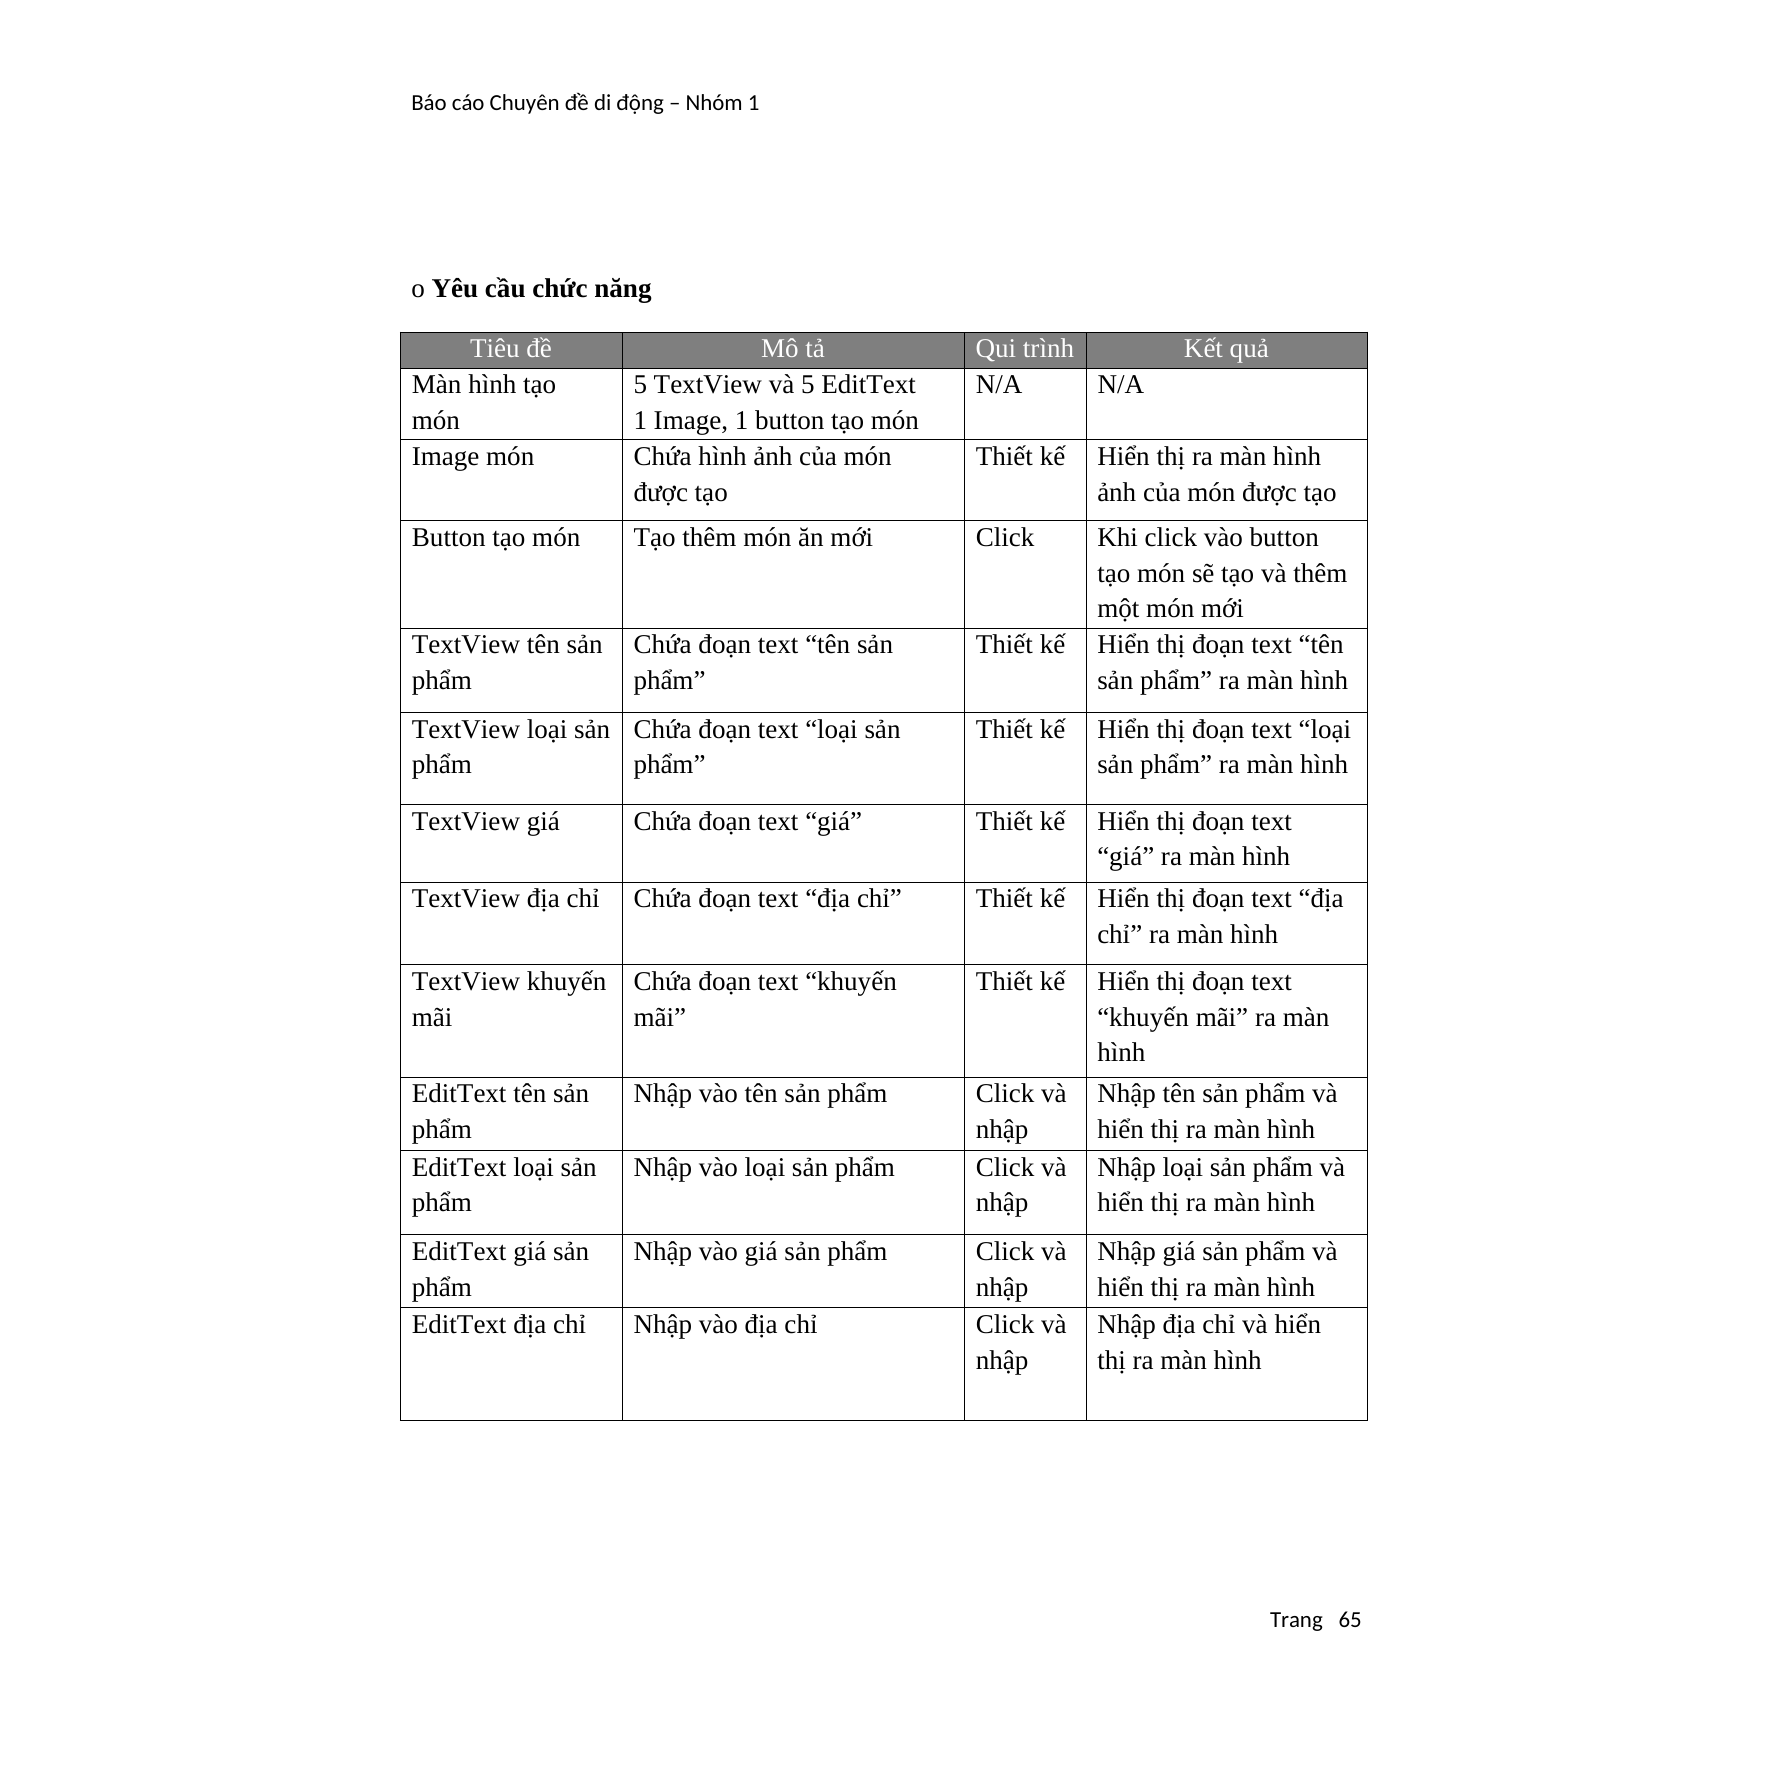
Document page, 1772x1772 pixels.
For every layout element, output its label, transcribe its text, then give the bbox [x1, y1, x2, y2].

table_cell Hiển thị đoạn text “loại sản phẩm” ra màn hình [1087, 713, 1367, 804]
table_cell Thiết kế [965, 440, 1086, 520]
table_cell Thiết kế [965, 629, 1086, 712]
table_cell Hiển thị đoạn text “giá” ra màn hình [1087, 805, 1367, 882]
table_cell TextView giá [401, 805, 622, 882]
table_cell TextView địa chỉ [401, 883, 622, 964]
table_cell N/A [1087, 369, 1367, 439]
table_cell Nhập giá sản phẩm và hiển thị ra màn hình [1087, 1235, 1367, 1307]
table_header Kết quả [1087, 333, 1367, 368]
table_cell Tạo thêm món ăn mới [623, 521, 964, 627]
table_cell Chứa đoạn text “khuyến mãi” [623, 965, 964, 1077]
table_cell EditText loại sản phẩm [401, 1151, 622, 1234]
table_cell Chứa đoạn text “giá” [623, 805, 964, 882]
table_header Tiêu đề [401, 333, 622, 368]
table_cell Chứa đoạn text “loại sản phẩm” [623, 713, 964, 804]
table_cell EditText địa chỉ [401, 1308, 622, 1420]
table_cell Nhập vào giá sản phẩm [623, 1235, 964, 1307]
table_cell Màn hình tạo món [401, 369, 622, 439]
table_cell Hiển thị ra màn hình ảnh của món được tạo [1087, 440, 1367, 520]
table_cell EditText tên sản phẩm [401, 1078, 622, 1150]
table_cell EditText giá sản phẩm [401, 1235, 622, 1307]
table_header Mô tả [623, 333, 964, 368]
table_cell Nhập địa chỉ và hiển thị ra màn hình [1087, 1308, 1367, 1420]
table_cell Thiết kế [965, 805, 1086, 882]
table_cell N/A [965, 369, 1086, 439]
table_cell Nhập vào địa chỉ [623, 1308, 964, 1420]
table_cell TextView loại sản phẩm [401, 713, 622, 804]
table_cell Nhập vào loại sản phẩm [623, 1151, 964, 1234]
table_cell Chứa hình ảnh của món được tạo [623, 440, 964, 520]
table_cell Hiển thị đoạn text “địa chỉ” ra màn hình [1087, 883, 1367, 964]
table_cell Click [965, 521, 1086, 627]
table_cell Click và nhập [965, 1308, 1086, 1420]
table_cell Khi click vào button tạo món sẽ tạo và thêm một món mới [1087, 521, 1367, 627]
text o Yêu cầu chức năng [411, 272, 1363, 303]
table_cell Button tạo món [401, 521, 622, 627]
table_header Qui trình [965, 333, 1086, 368]
table_cell Thiết kế [965, 965, 1086, 1077]
table_cell Chứa đoạn text “địa chỉ” [623, 883, 964, 964]
table_cell TextView khuyến mãi [401, 965, 622, 1077]
table_cell Nhập vào tên sản phẩm [623, 1078, 964, 1150]
table_cell Chứa đoạn text “tên sản phẩm” [623, 629, 964, 712]
table_cell Thiết kế [965, 713, 1086, 804]
table_cell Click và nhập [965, 1078, 1086, 1150]
table_cell Hiển thị đoạn text “khuyến mãi” ra màn hình [1087, 965, 1367, 1077]
table_cell Click và nhập [965, 1151, 1086, 1234]
table_cell Nhập loại sản phẩm và hiển thị ra màn hình [1087, 1151, 1367, 1234]
table_cell Hiển thị đoạn text “tên sản phẩm” ra màn hình [1087, 629, 1367, 712]
table_cell Thiết kế [965, 883, 1086, 964]
table_cell TextView tên sản phẩm [401, 629, 622, 712]
table_cell Click và nhập [965, 1235, 1086, 1307]
table_cell 5 TextView và 5 EditText 1 Image, 1 button tạo món [623, 369, 964, 439]
table_cell Image món [401, 440, 622, 520]
table_cell Nhập tên sản phẩm và hiển thị ra màn hình [1087, 1078, 1367, 1150]
